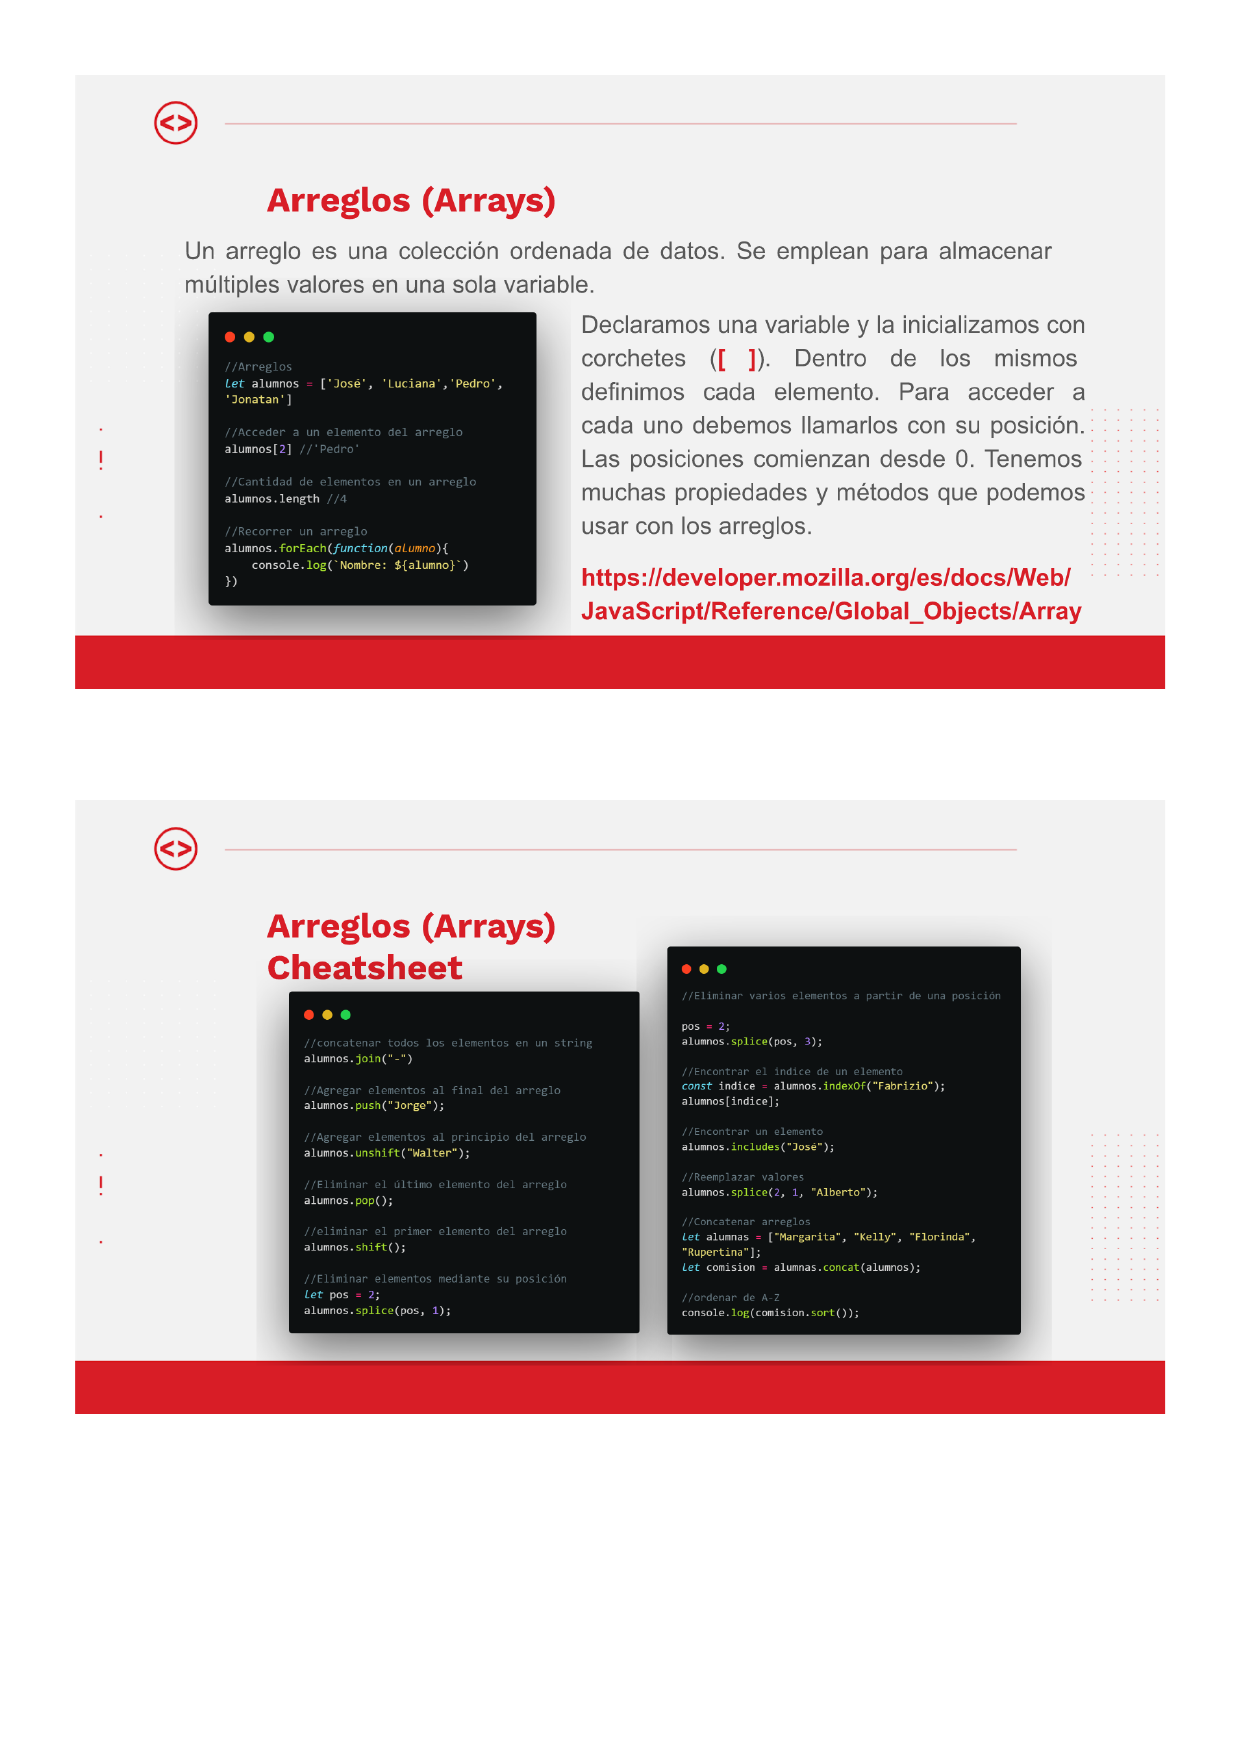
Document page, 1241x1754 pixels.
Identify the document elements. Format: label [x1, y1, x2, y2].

picture [75, 800, 1166, 1414]
picture [75, 75, 1166, 689]
